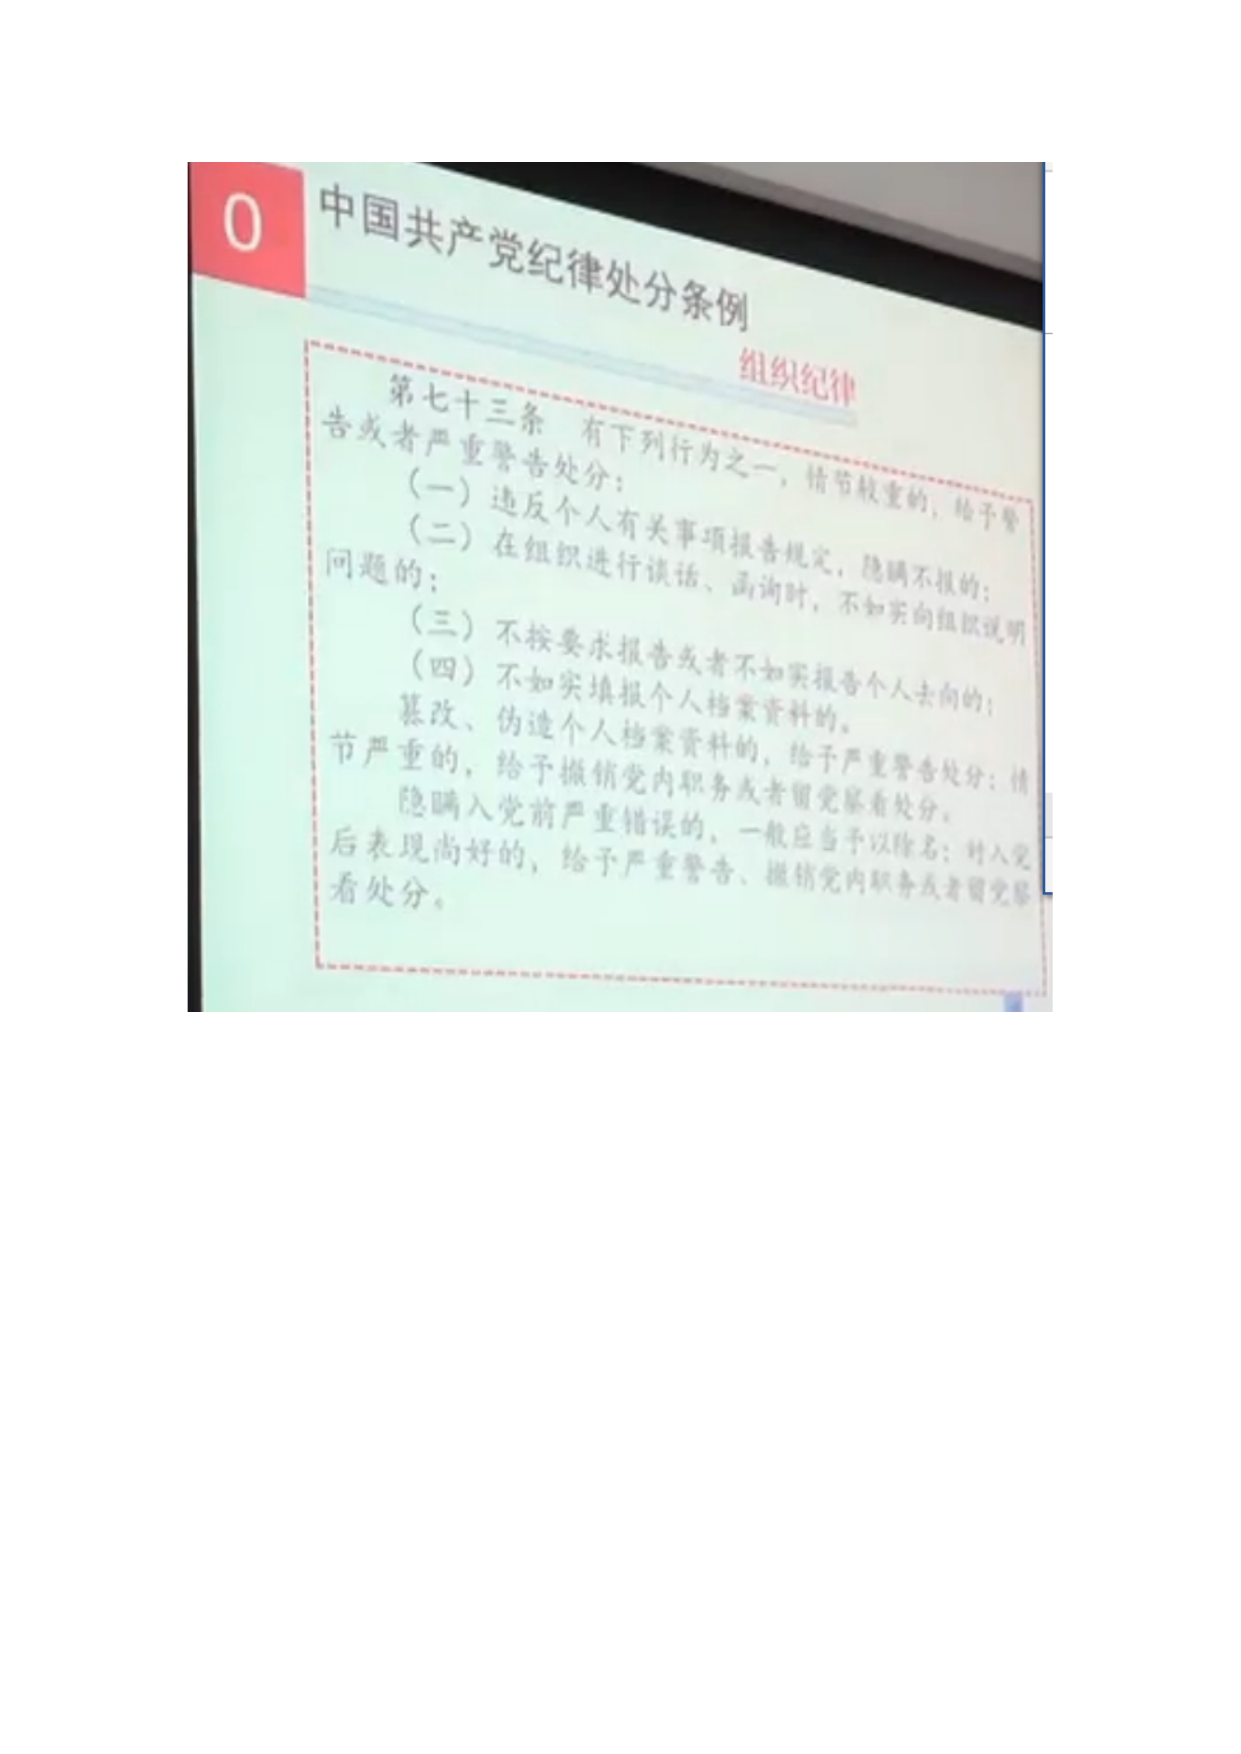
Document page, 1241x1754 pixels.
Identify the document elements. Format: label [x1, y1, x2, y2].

picture [187, 162, 1053, 1012]
